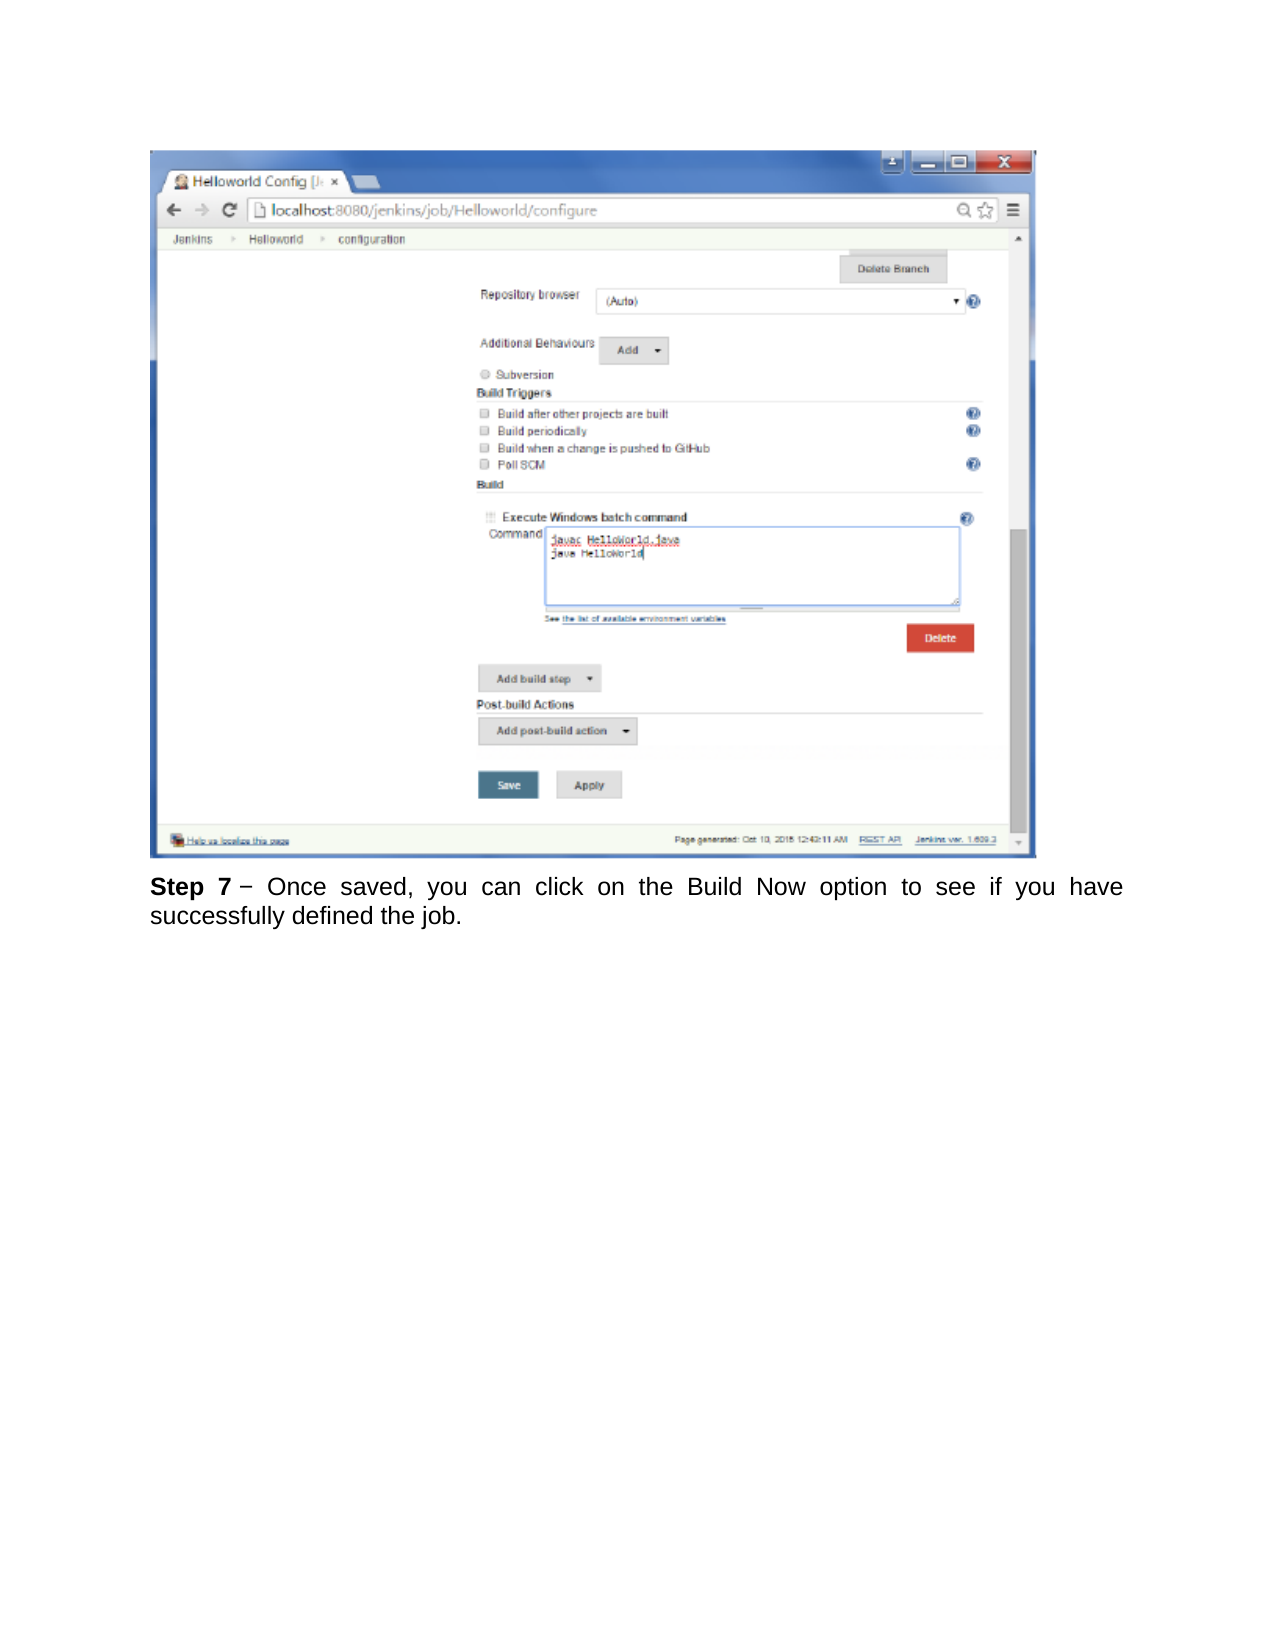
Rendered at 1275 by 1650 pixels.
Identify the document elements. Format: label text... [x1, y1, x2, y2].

text Step 7 − Once saved, you can click on the Build Now option to see if you have successfully defined the job. [150, 872, 1125, 929]
picture [150, 150, 1037, 860]
